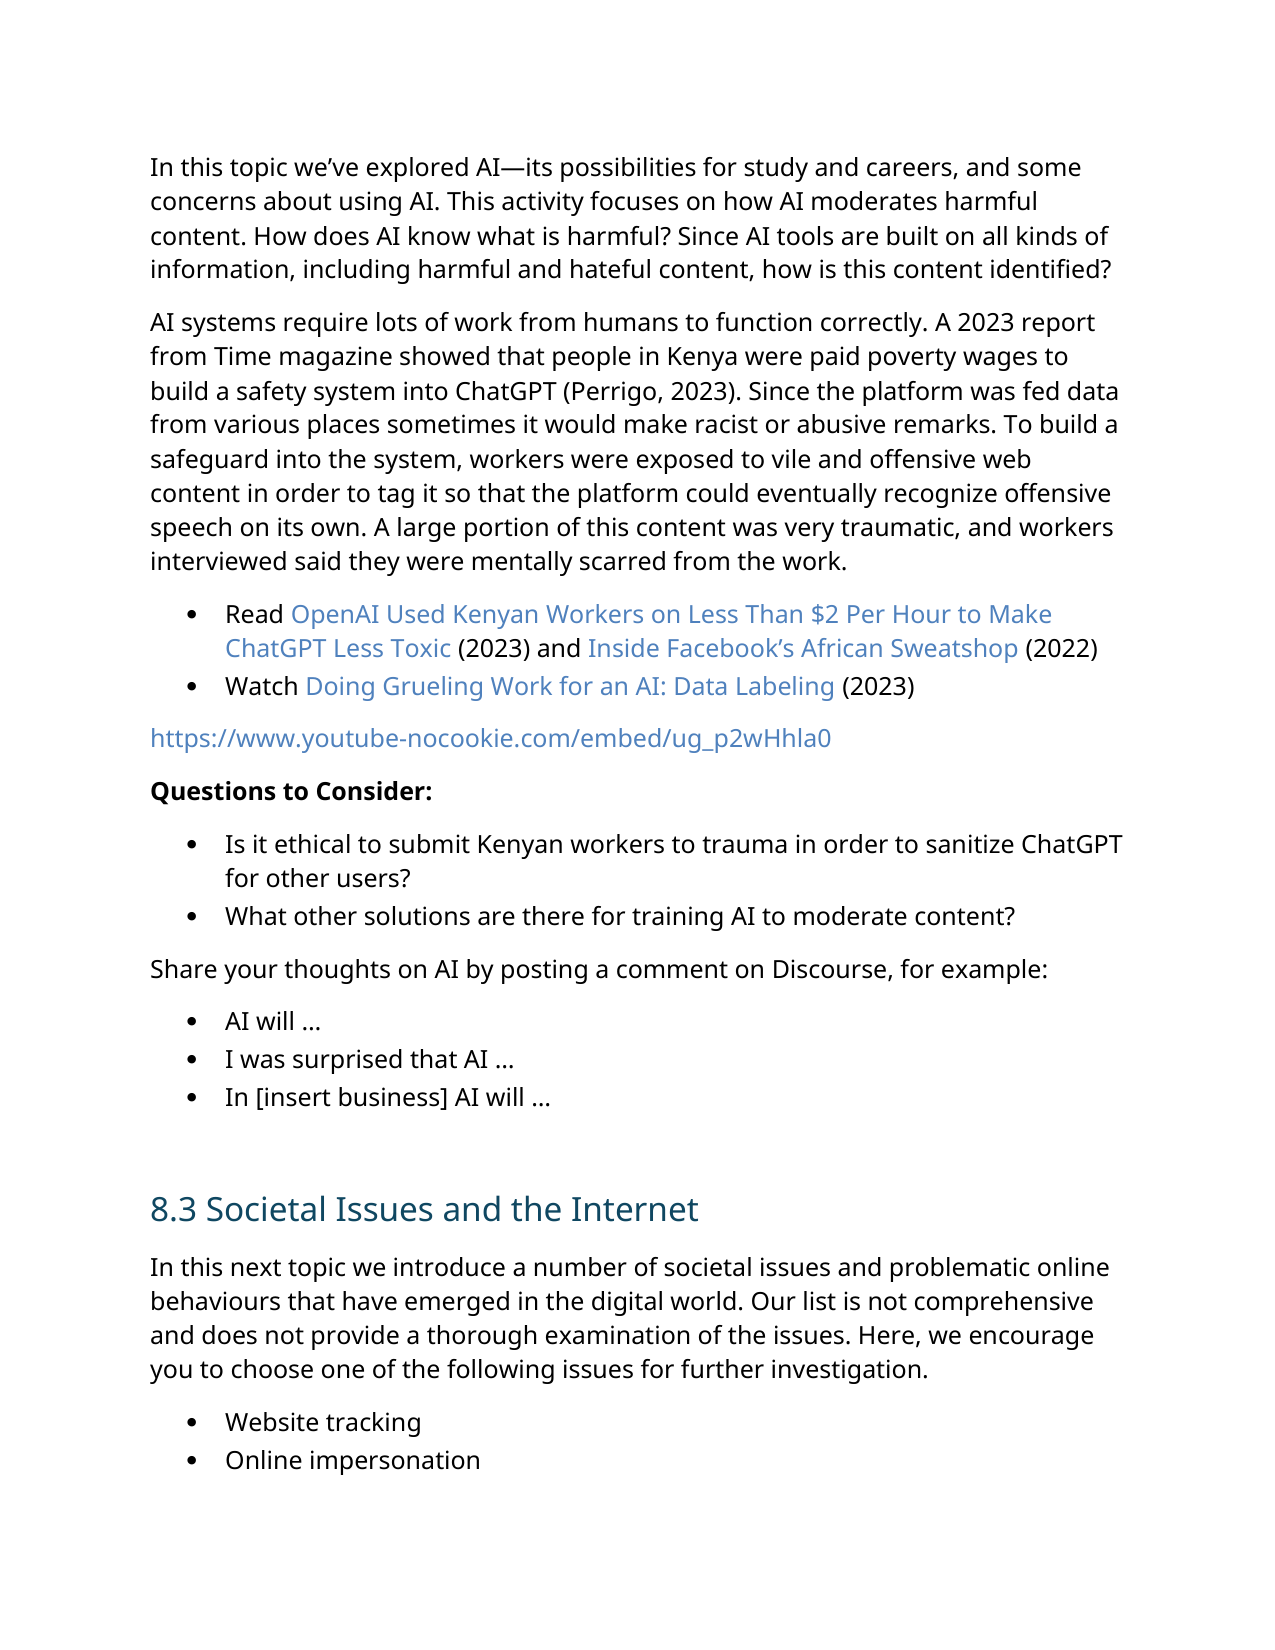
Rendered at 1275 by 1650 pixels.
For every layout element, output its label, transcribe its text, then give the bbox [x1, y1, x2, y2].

list AI will … [187, 1004, 1125, 1038]
list Is it ethical to submit Kenyan workers to trauma in order to sanitize ChatGPT for other users? [187, 827, 1125, 895]
list I was surprised that AI … [187, 1042, 1125, 1076]
text In this next topic we introduce a number of societal issues and problematic online behaviours that have emerged in the digital world. Our list is not comprehensive and does not provide a thorough examination of the issues. Here, we encourage you to choose one of the following issues for further investigation. [150, 1249, 1125, 1386]
text Share your thoughts on AI by posting a comment on Discourse, for example: [150, 951, 1125, 985]
list Watch Doing Grueling Work for an AI: Data Labeling (2023) [187, 668, 1125, 702]
list Online impersonation [187, 1442, 1125, 1476]
text Questions to Consider: [150, 774, 1125, 808]
list Website tracking [187, 1404, 1125, 1438]
list What other solutions are there for training AI to moderate content? [187, 898, 1125, 932]
list In [insert business] AI will … [187, 1080, 1125, 1114]
text https://www.youtube-nocookie.com/embed/ug_p2wHhla0 [150, 721, 1125, 755]
list Read OpenAI Used Kenyan Workers on Less Than $2 Per Hour to Make ChatGPT Less Toxic (2023) and Inside Facebook’s African Sweatshop (2022) [187, 596, 1125, 664]
text In this topic we’ve explored AI—its possibilities for study and careers, and some concerns about using AI. This activity focuses on how AI moderates harmful content. How does AI know what is harmful? Since AI tools are built on all kinds of information, including harmful and hateful content, how is this content identified? [150, 150, 1125, 286]
text AI systems require lots of work from humans to function correctly. A 2023 report from Time magazine showed that people in Kenya were paid poverty wages to build a safety system into ChatGPT (Perrigo, 2023). Since the platform was fed data from various places sometimes it would make racist or abusive remarks. To build a safeguard into the system, workers were exposed to vile and offensive web content in order to tag it so that the platform could eventually recognize offensive speech on its own. A large portion of this content was very traumatic, and workers interviewed said they were mentally scarred from the work. [150, 305, 1125, 577]
subtitle 8.3 Societal Issues and the Internet [150, 1185, 1125, 1231]
